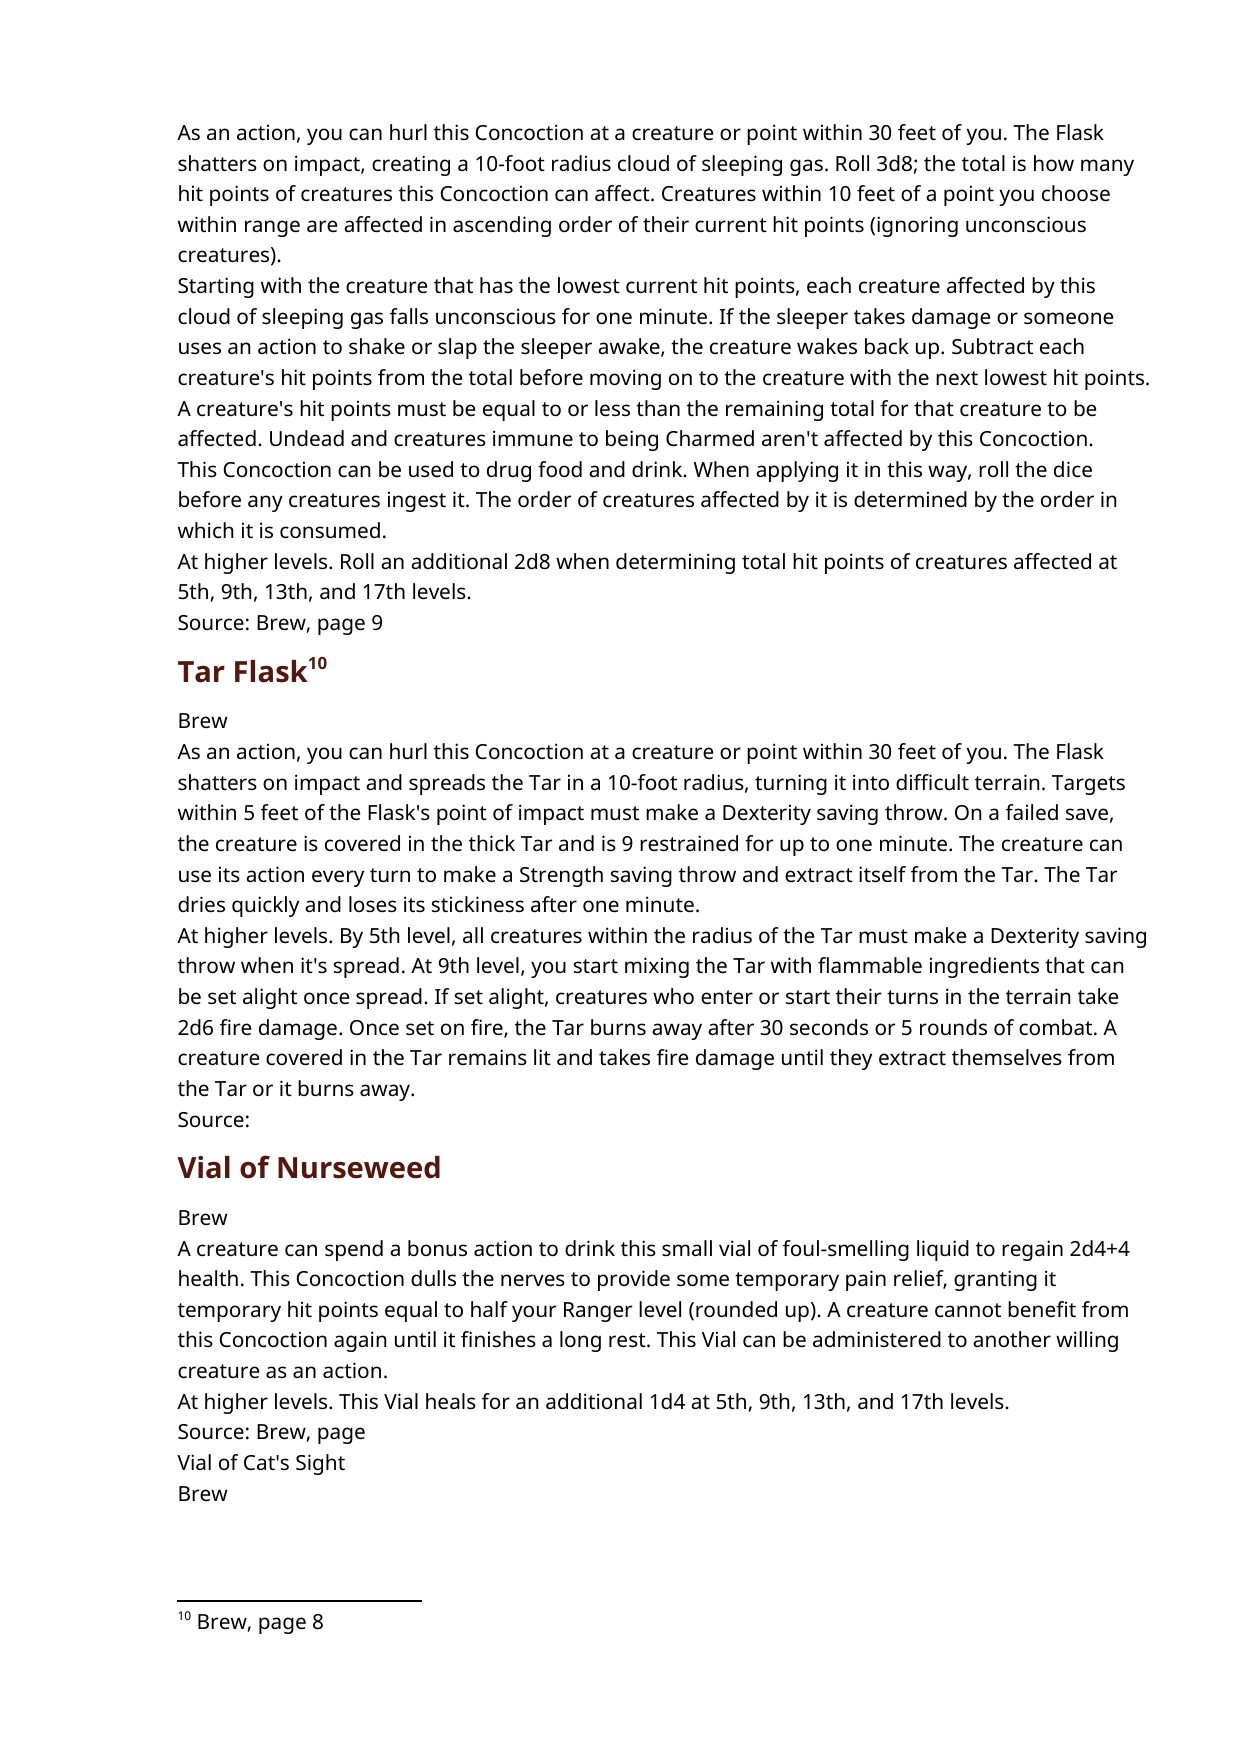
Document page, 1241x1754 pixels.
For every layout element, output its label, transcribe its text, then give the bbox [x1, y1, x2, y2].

text A creature can spend a bonus action to drink this small vial of foul-smelling liquid to regain 2d4+4 health. This Concoction dulls the nerves to provide some temporary pain relief, granting it temporary hit points equal to half your Ranger level (rounded up). A creature cannot benefit from this Concoction again until it finishes a long rest. This Vial can be administered to another willing creature as an action. [177, 1234, 1152, 1385]
text Brew [177, 1479, 1152, 1507]
text This Concoction can be used to drug food and drink. When applying it in this way, roll the dice before any creatures ingest it. The order of creatures affected by it is determined by the order in which it is consumed. [177, 455, 1152, 545]
text Source: Brew, page [177, 1417, 1152, 1446]
subtitle Vial of Nurseweed [177, 1148, 1152, 1187]
text Vial of Cat's Sight [177, 1448, 1152, 1477]
text As an action, you can hurl this Concoction at a creature or point within 30 feet of you. The Flask shatters on impact, creating a 10-foot radius cloud of sleeping gas. Roll 3d8; the total is how many hit points of creatures this Concoction can affect. Creatures within 10 feet of a point you choose within range are affected in ascending order of their current hit points (ignoring unconscious creatures). [177, 118, 1152, 269]
text At higher levels. This Vial heals for an additional 1d4 at 5th, 9th, 13th, and 17th levels. [177, 1387, 1152, 1415]
text At higher levels. By 5th level, all creatures within the radius of the Tar must make a Dexterity saving throw when it's spread. At 9th level, you start mixing the Tar with flammable ingredients that can be set alight once spread. If set alight, creatures who enter or start their turns in the terrain take 2d6 fire damage. Once set on fire, the Tar burns away after 30 seconds or 5 rounds of combat. A creature covered in the Tar remains lit and takes fire damage until they extract themselves from the Tar or it burns away. [177, 921, 1152, 1102]
text Brew [177, 707, 1152, 735]
text Source: [177, 1105, 1152, 1133]
text As an action, you can hurl this Concoction at a creature or point within 30 feet of you. The Flask shatters on impact and spreads the Tar in a 10-foot radius, turning it into difficult terrain. Targets within 5 feet of the Flask's point of impact must make a Dexterity saving throw. On a failed save, the creature is covered in the thick Tar and is 9 restrained for up to one minute. The creature can use its action every turn to make a Strength saving throw and extract itself from the Tar. The Tar dries quickly and loses its stickiness after one minute. [177, 737, 1152, 919]
text Source: Brew, page 9 [177, 608, 1152, 637]
text At higher levels. Roll an additional 2d8 when determining total hit points of creatures affected at 5th, 9th, 13th, and 17th levels. [177, 547, 1152, 606]
text Starting with the creature that has the lowest current hit points, each creature affected by this cloud of sleeping gas falls unconscious for one minute. If the sleeper takes damage or someone uses an action to shake or slap the sleeper awake, the creature wakes back up. Subtract each creature's hit points from the total before moving on to the creature with the next lowest hit points. A creature's hit points must be equal to or less than the remaining total for that creature to be affected. Undead and creatures immune to being Charmed aren't affected by this Concoction. [177, 271, 1152, 453]
subtitle Tar Flask [177, 651, 1152, 691]
text Brew [177, 1203, 1152, 1232]
